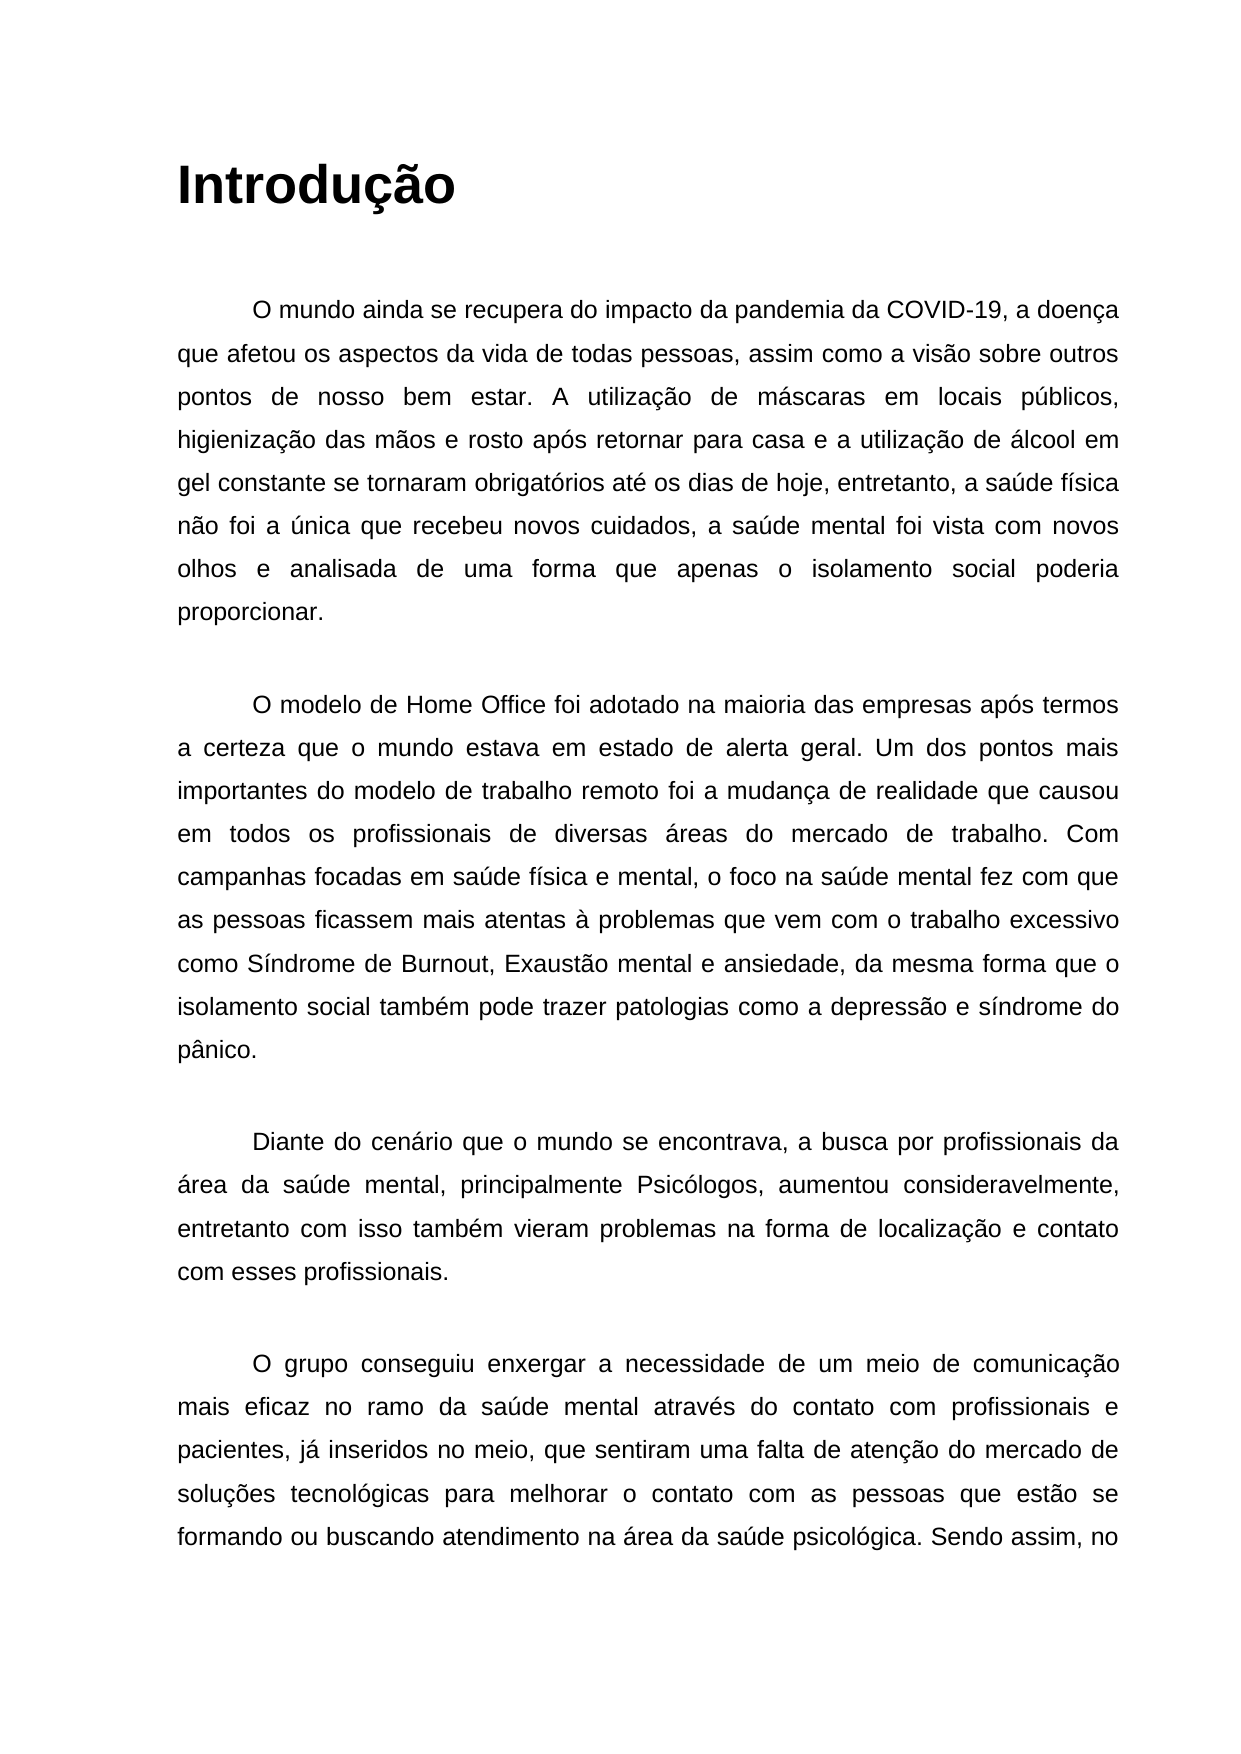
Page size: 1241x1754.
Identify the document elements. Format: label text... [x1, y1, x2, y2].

text O modelo de Home Office foi adotado na maioria das empresas após termos a certeza que o mundo estava em estado de alerta geral. Um dos pontos mais importantes do modelo de trabalho remoto foi a mudança de realidade que causou em todos os profissionais de diversas áreas do mercado de trabalho. Com campanhas focadas em saúde física e mental, o foco na saúde mental fez com que as pessoas ficassem mais atentas à problemas que vem com o trabalho excessivo como Síndrome de Burnout, Exaustão mental e ansiedade, da mesma forma que o isolamento social também pode trazer patologias como a depressão e síndrome do pânico. [177, 690, 1121, 1063]
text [177, 1349, 1121, 1550]
text O mundo ainda se recupera do impacto da pandemia da COVID-19, a doença que afetou os aspectos da vida de todas pessoas, assim como a visão sobre outros pontos de nosso bem estar. A utilização de máscaras em locais públicos, higienização das mãos e rosto após retornar para casa e a utilização de álcool em gel constante se tornaram obrigatórios até os dias de hoje, entretanto, a saúde física não foi a única que recebeu novos cuidados, a saúde mental foi vista com novos olhos e analisada de uma forma que apenas o isolamento social poderia proporcionar. [177, 295, 1121, 626]
title Introdução [177, 153, 1121, 215]
text Diante do cenário que o mundo se encontrava, a busca por profissionais da área da saúde mental, principalmente Psicólogos, aumentou consideravelmente, entretanto com isso também vieram problemas na forma de localização e contato com esses profissionais. [177, 1127, 1121, 1285]
